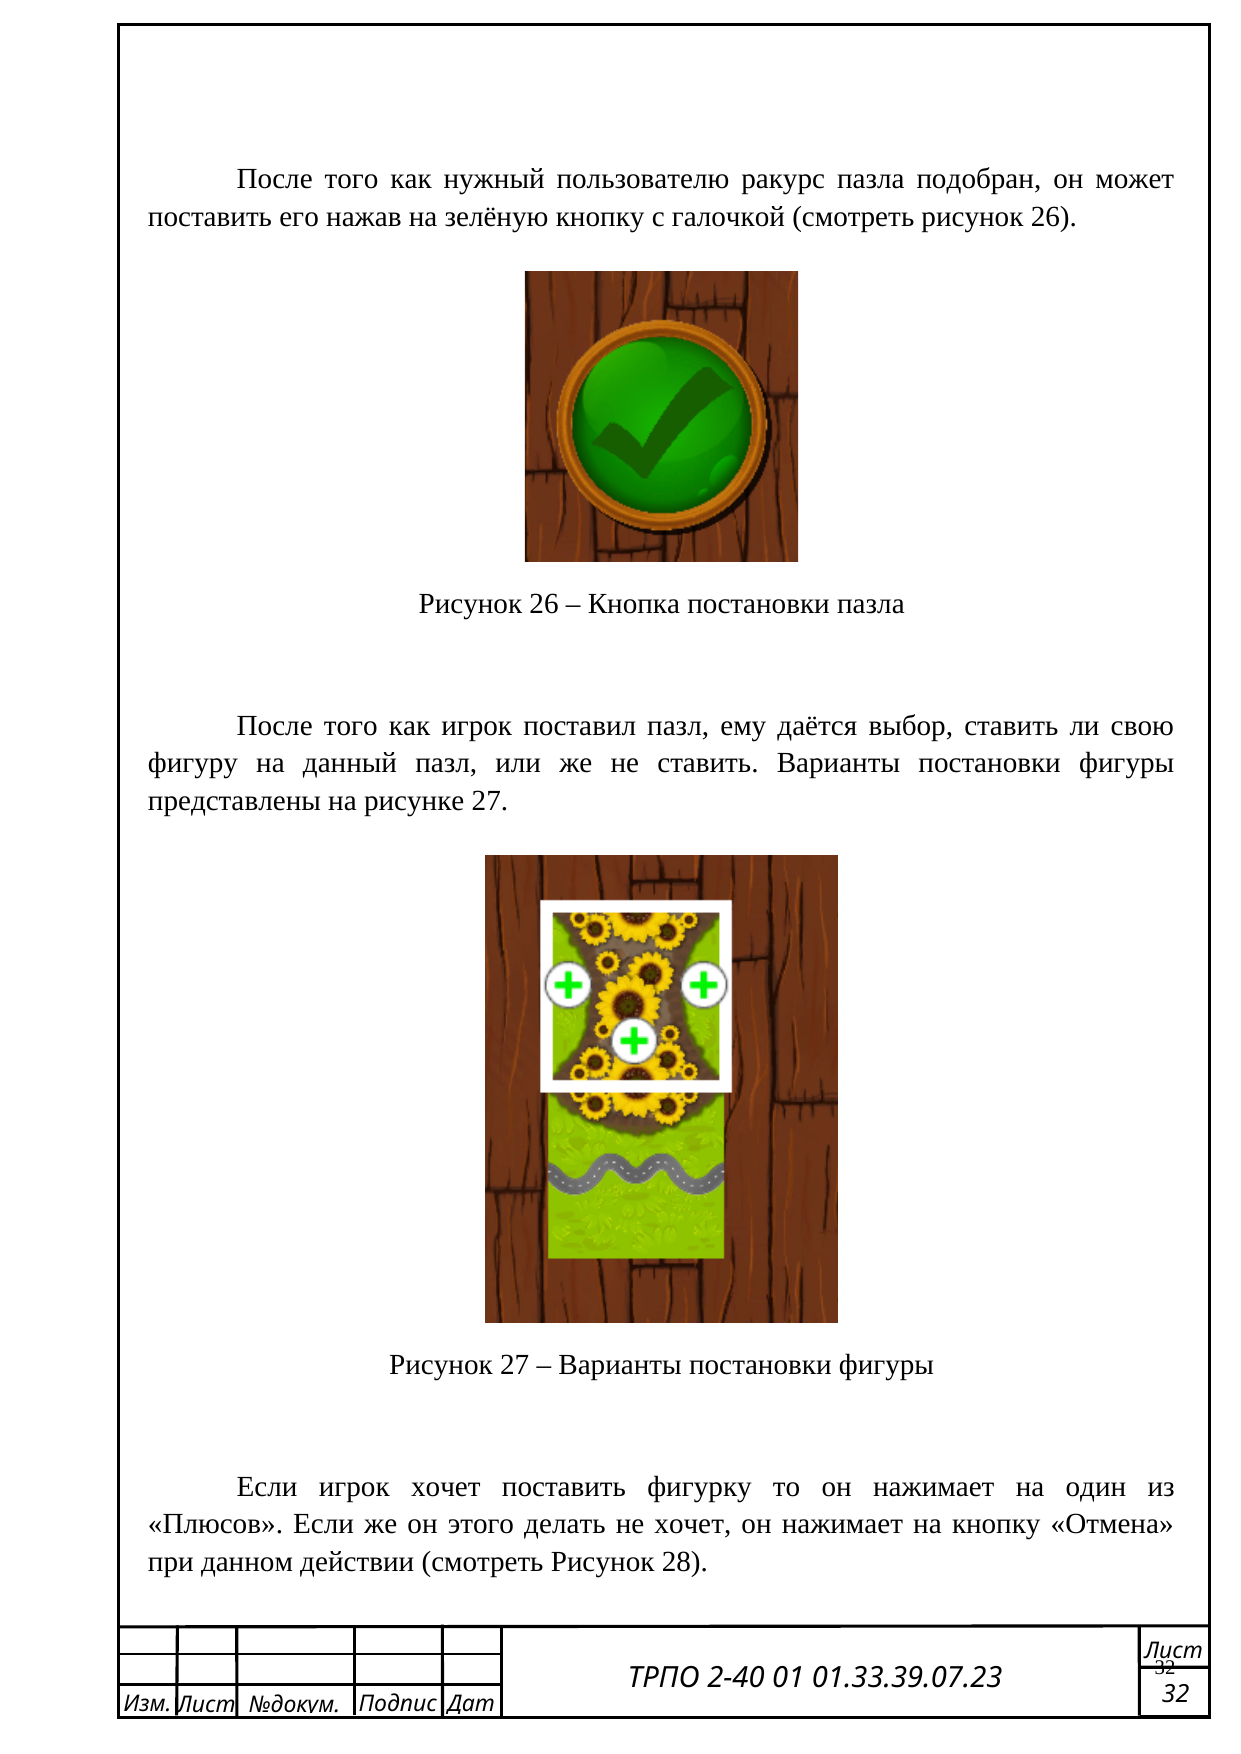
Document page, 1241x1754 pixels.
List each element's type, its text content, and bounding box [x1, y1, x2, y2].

text После того как нужный пользователю ракурс пазла подобран, он может поставить его нажав на зелёную кнопку с галочкой (смотреть рисунок 26). [148, 158, 1175, 233]
text После того как игрок поставил пазл, ему даётся выбор, ставить ли свою фигуру на данный пазл, или же не ставить. Варианты постановки фигуры представлены на рисунке 27. [148, 705, 1175, 818]
text Рисунок 27 – Варианты постановки фигуры [148, 1347, 1175, 1381]
text Рисунок 26 – Кнопка постановки пазла [148, 587, 1175, 620]
picture [524, 271, 799, 562]
text Если игрок хочет поставить фигурку то он нажимает на один из «Плюсов». Если же он этого делать не хочет, он нажимает на кнопку «Отмена» при данном действии (смотреть Рисунок 28). [148, 1466, 1175, 1579]
picture [485, 855, 838, 1323]
